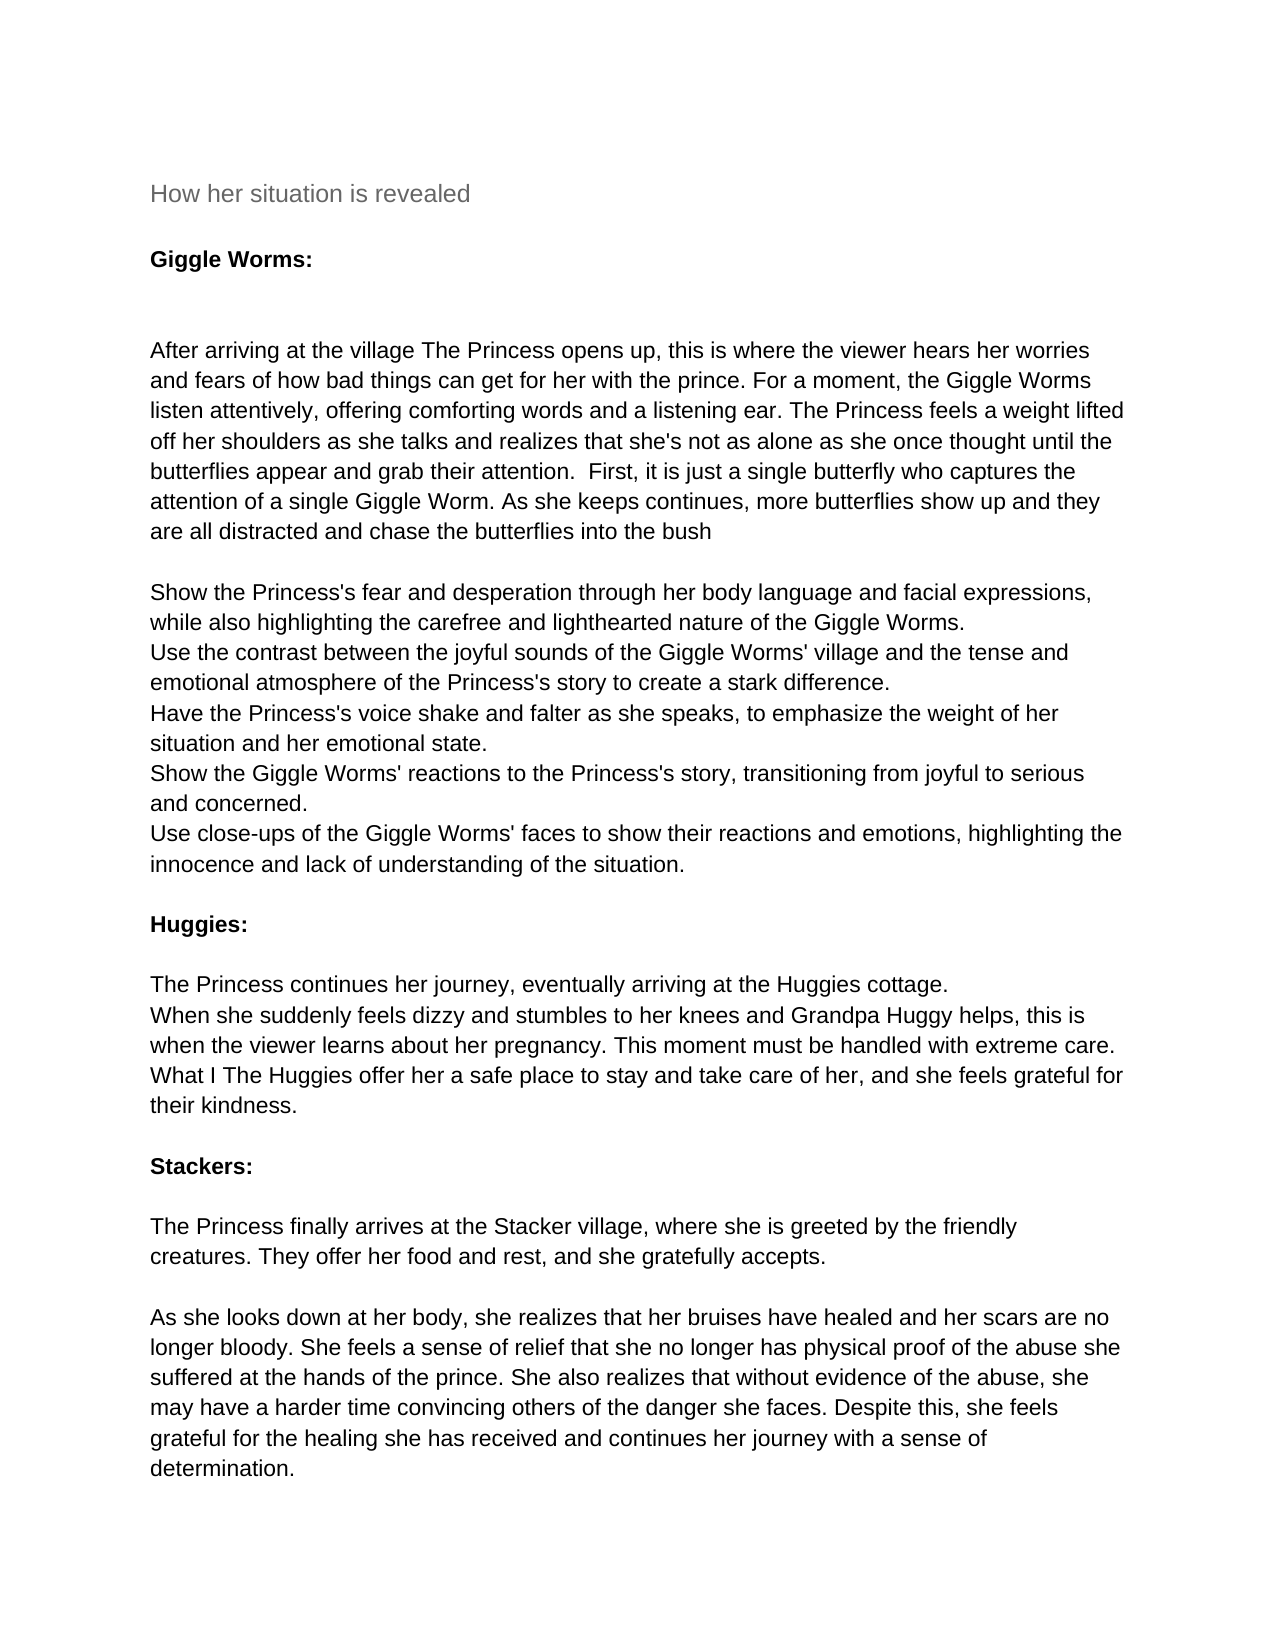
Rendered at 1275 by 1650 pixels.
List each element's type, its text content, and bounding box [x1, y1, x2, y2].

text Use close-ups of the Giggle Worms' faces to show their reactions and emotions, highlighting the innocence and lack of understanding of the situation. [150, 820, 1125, 877]
text The Princess finally arrives at the Stacker village, where she is greeted by the friendly creatures. They offer her food and rest, and she gratefully accepts. [150, 1213, 1125, 1270]
text After arriving at the village The Princess opens up, this is where the viewer hears her worries and fears of how bad things can get for her with the prince. For a moment, the Giggle Worms listen attentively, offering comforting words and a listening ear. The Princess feels a weight lifted off her shoulders as she talks and realizes that she's not as alone as she once thought until the butterflies appear and grab their attention. First, it is just a single butterfly who captures the attention of a single Giggle Worm. As she keeps continues, more butterflies show up and they are all distracted and chase the butterflies into the bush Show the Princess's fear and desperation through her body language and facial expressions, while also highlighting the carefree and lighthearted nature of the Giggle Worms. [150, 337, 1125, 635]
text The Princess continues her journey, eventually arriving at the Huggies cottage. [150, 971, 1125, 998]
text Show the Giggle Worms' reactions to the Princess's story, transitioning from joyful to serious and concerned. [150, 760, 1125, 817]
subtitle How her situation is revealed [150, 179, 1125, 208]
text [150, 1304, 1125, 1481]
text Stackers: [150, 1153, 1125, 1179]
text Giggle Worms: [150, 216, 1125, 273]
text Huggies: [150, 911, 1125, 937]
text When she suddenly feels dizzy and stumbles to her knees and Grandpa Huggy helps, this is when the viewer learns about her pregnancy. This moment must be handled with extreme care. What I The Huggies offer her a safe place to stay and take care of her, and she feels grateful for their kindness. [150, 1002, 1125, 1119]
text Have the Princess's voice shake and falter as she speaks, to emphasize the weight of her situation and her emotional state. [150, 699, 1125, 756]
text Use the contrast between the joyful sounds of the Giggle Worms' village and the tense and emotional atmosphere of the Princess's story to create a stark difference. [150, 639, 1125, 696]
